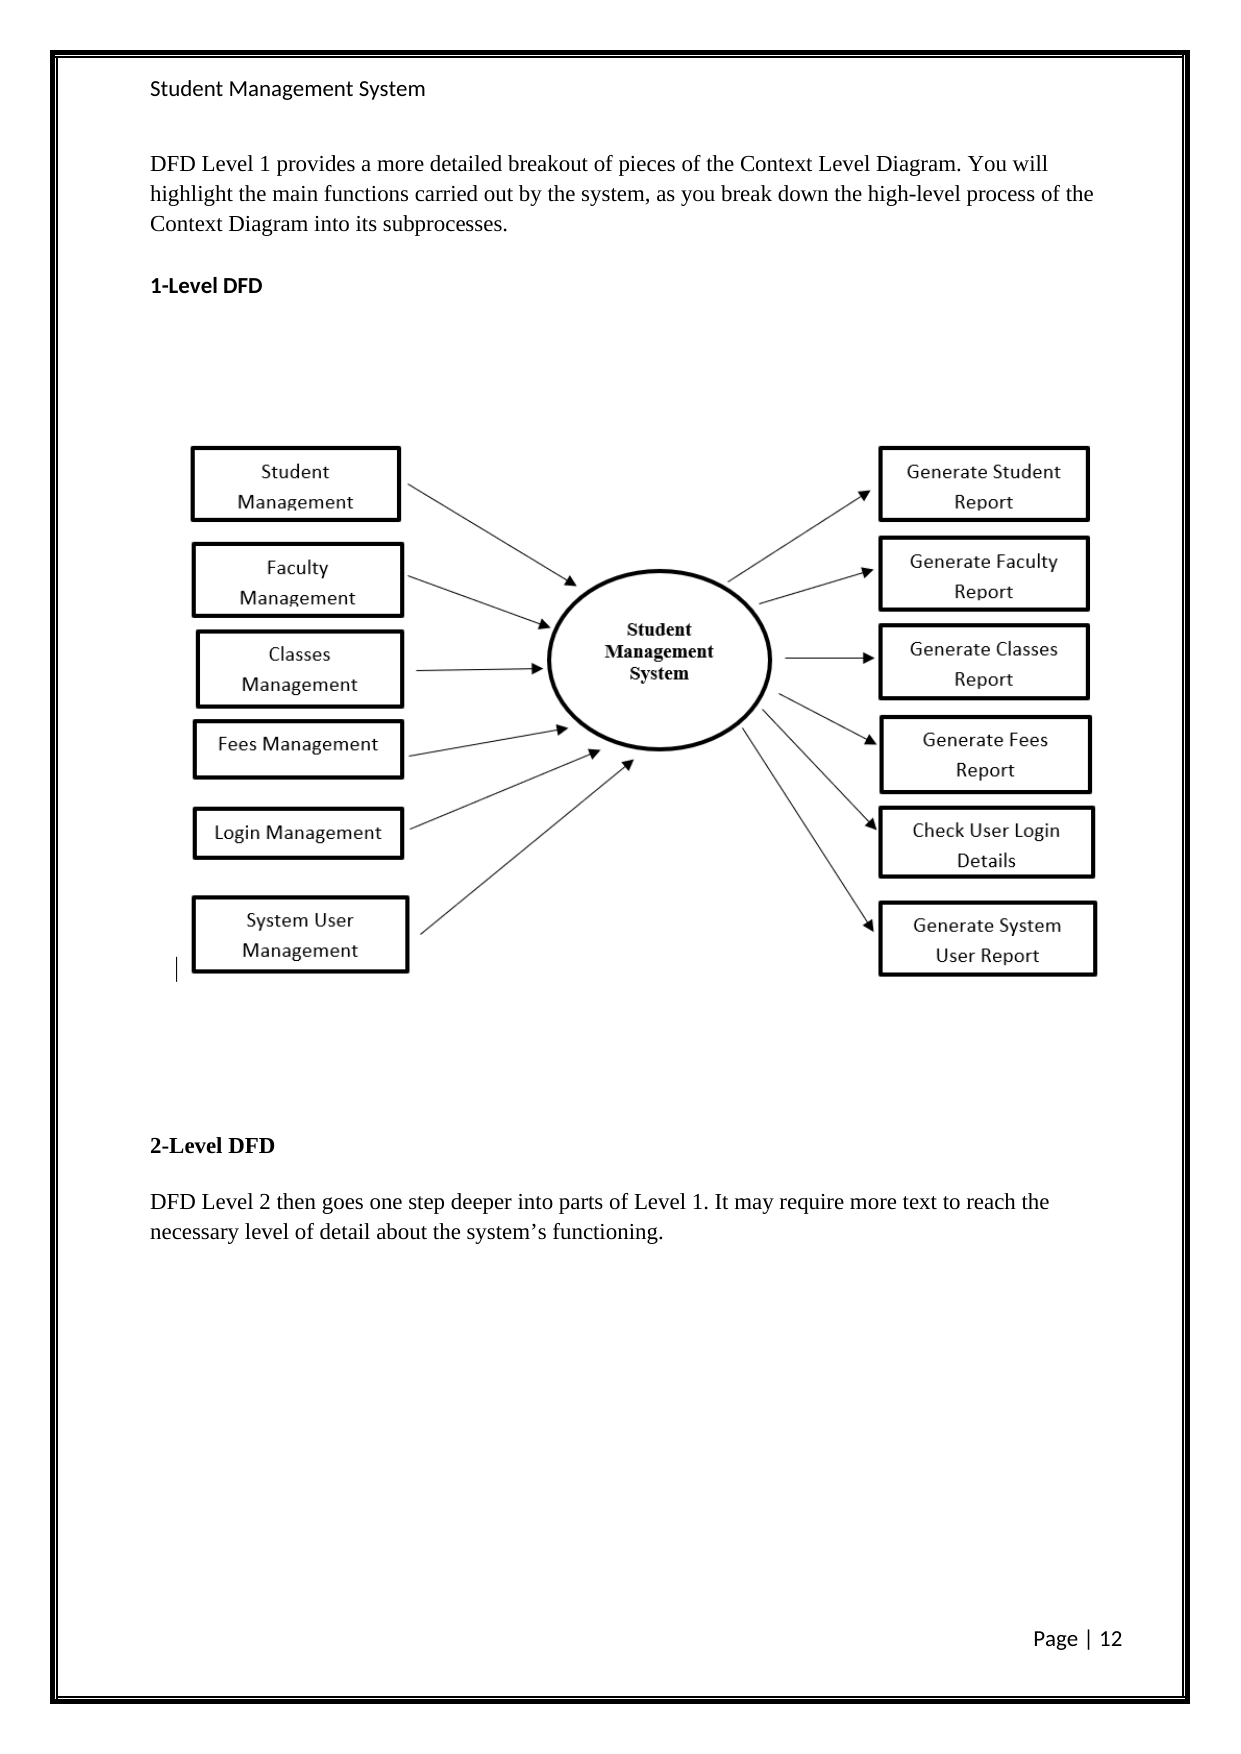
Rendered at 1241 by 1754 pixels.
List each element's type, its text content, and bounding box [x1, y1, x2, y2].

text DFD Level 1 provides a more detailed breakout of pieces of the Context Level Diagram. You will highlight the main functions carried out by the system, as you break down the high-level process of the Context Diagram into its subprocesses. [150, 150, 1122, 237]
picture [150, 399, 1114, 1009]
text 1-Level DFD [150, 271, 1122, 299]
text DFD Level 2 then goes one step deeper into parts of Level 1. It may require more text to reach the necessary level of detail about the system’s functioning. [150, 1188, 1122, 1245]
text 2-Level DFD [150, 1132, 1122, 1158]
